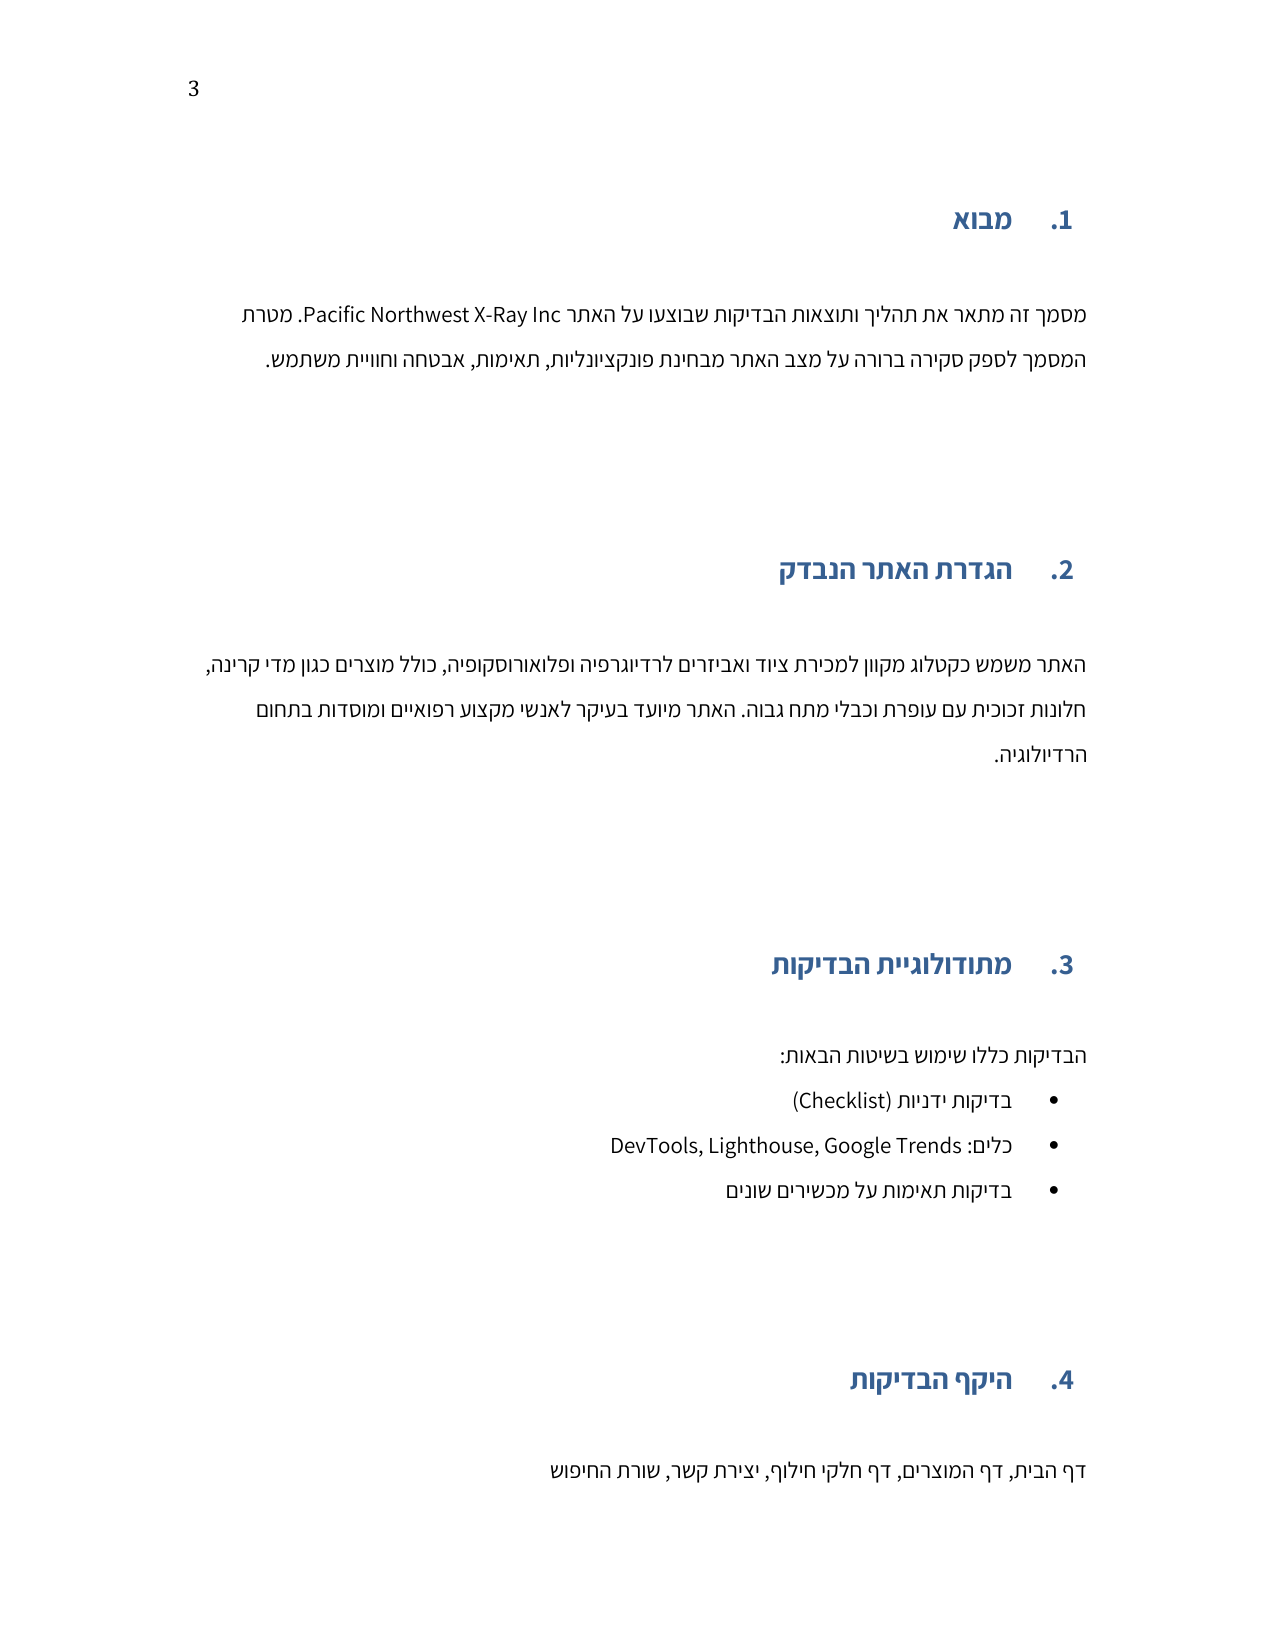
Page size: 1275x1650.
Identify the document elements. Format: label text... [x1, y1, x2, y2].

list הבדיקות כללו שימוש בשיטות הבאות: [187, 1040, 1087, 1070]
list בדיקות תאימות על מכשירים שונים [187, 1175, 1050, 1205]
subtitle הגדרת האתר הנבדק [187, 550, 1050, 588]
list בדיקות ידניות (Checklist) [187, 1085, 1050, 1115]
text מסמך זה מתאר את תהליך ותוצאות הבדיקות שבוצעו על האתר Pacific Northwest X-Ray Inc. מטרת המסמך לספק סקירה ברורה על מצב האתר מבחינת פונקציונליות, תאימות, אבטחה וחוויית משתמש. [187, 299, 1087, 374]
list כלים: DevTools, Lighthouse, Google Trends [187, 1130, 1050, 1160]
subtitle מתודולוגיית הבדיקות [187, 944, 1050, 982]
text האתר משמש כקטלוג מקוון למכירת ציוד ואביזרים לרדיוגרפיה ופלואורוסקופיה, כולל מוצרים כגון מדי קרינה, חלונות זכוכית עם עופרת וכבלי מתח גבוה. האתר מיועד בעיקר לאנשי מקצוע רפואיים ומוסדות בתחום הרדיולוגיה. [187, 649, 1087, 769]
text דף הבית, דף המוצרים, דף חלקי חילוף, יצירת קשר, שורת החיפוש [187, 1455, 1087, 1485]
subtitle מבוא [187, 200, 1050, 238]
subtitle היקף הבדיקות [187, 1360, 1050, 1398]
